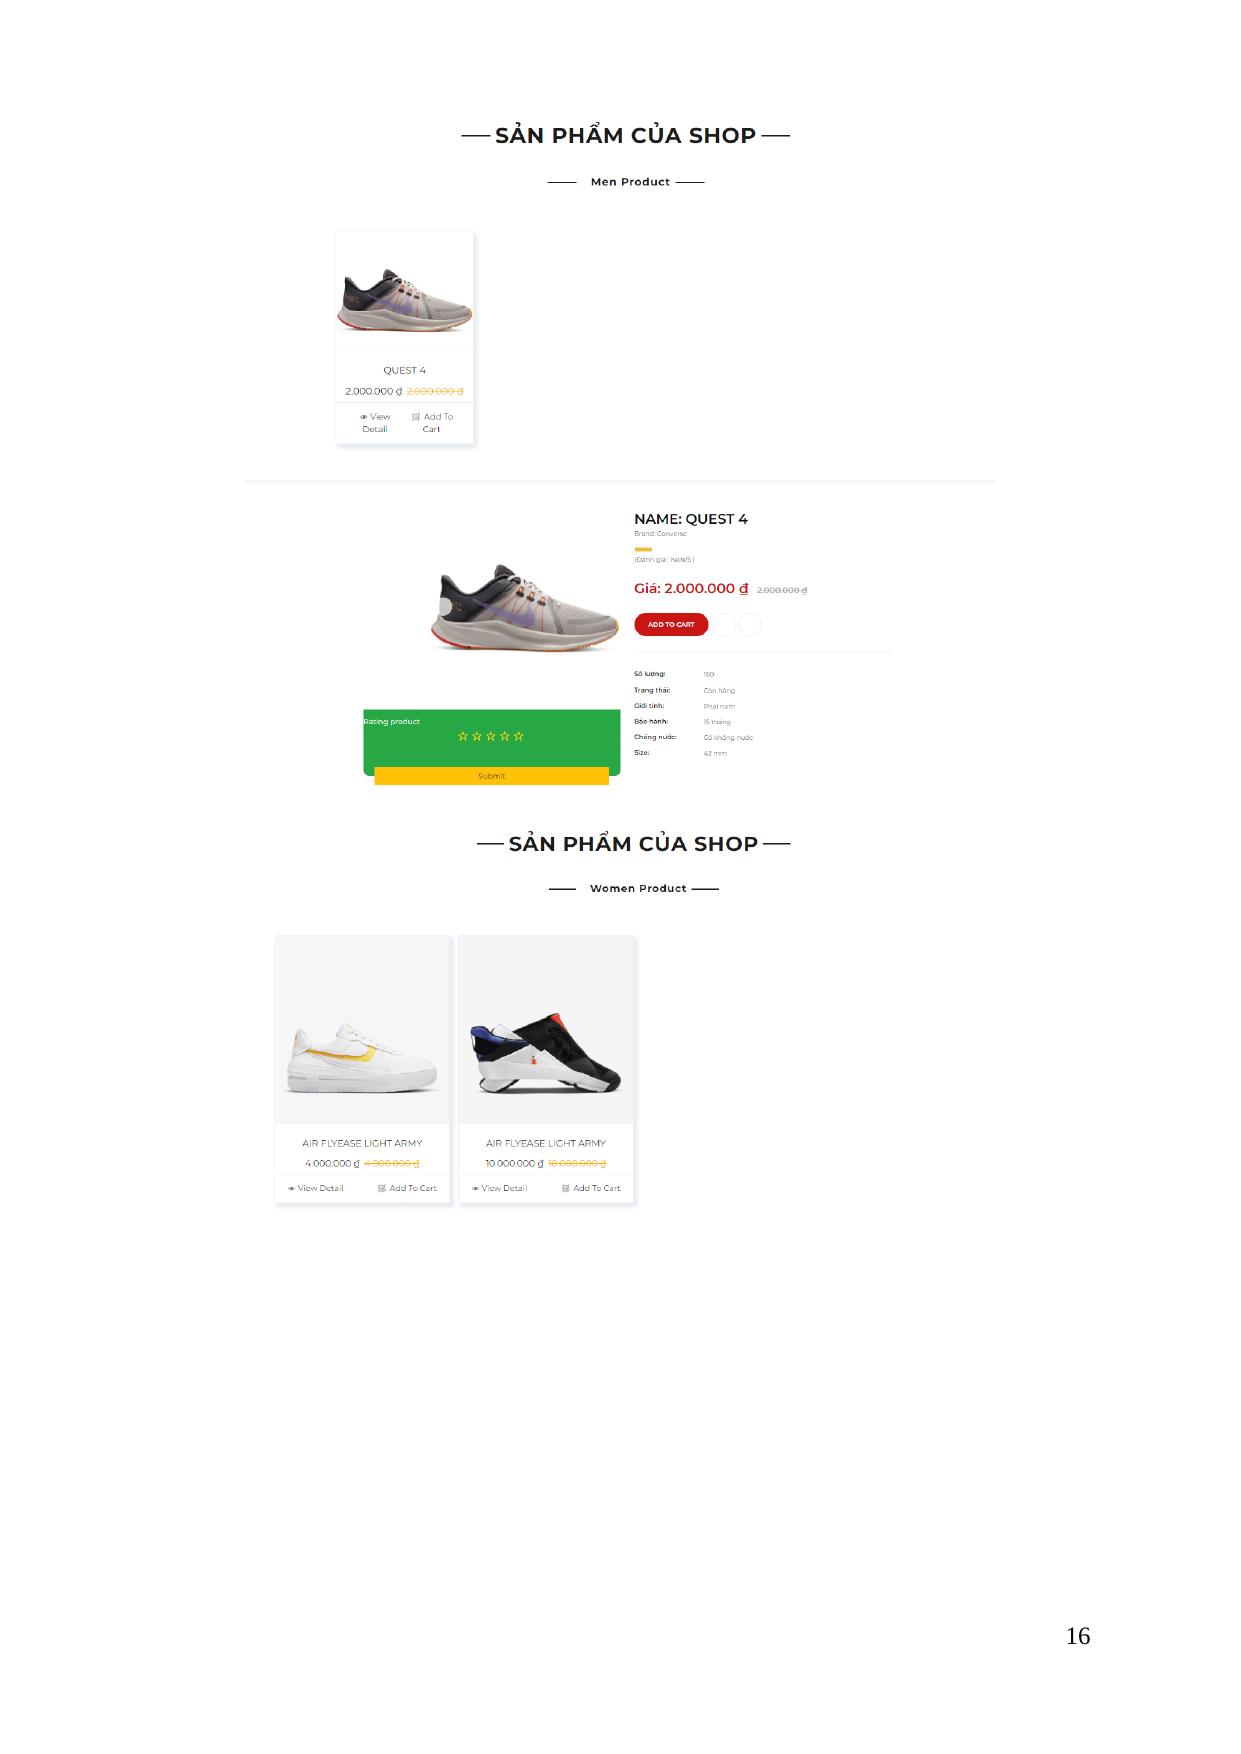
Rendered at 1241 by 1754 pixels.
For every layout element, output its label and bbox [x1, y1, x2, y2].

picture [150, 814, 1091, 1241]
picture [221, 118, 1020, 459]
picture [243, 480, 997, 794]
